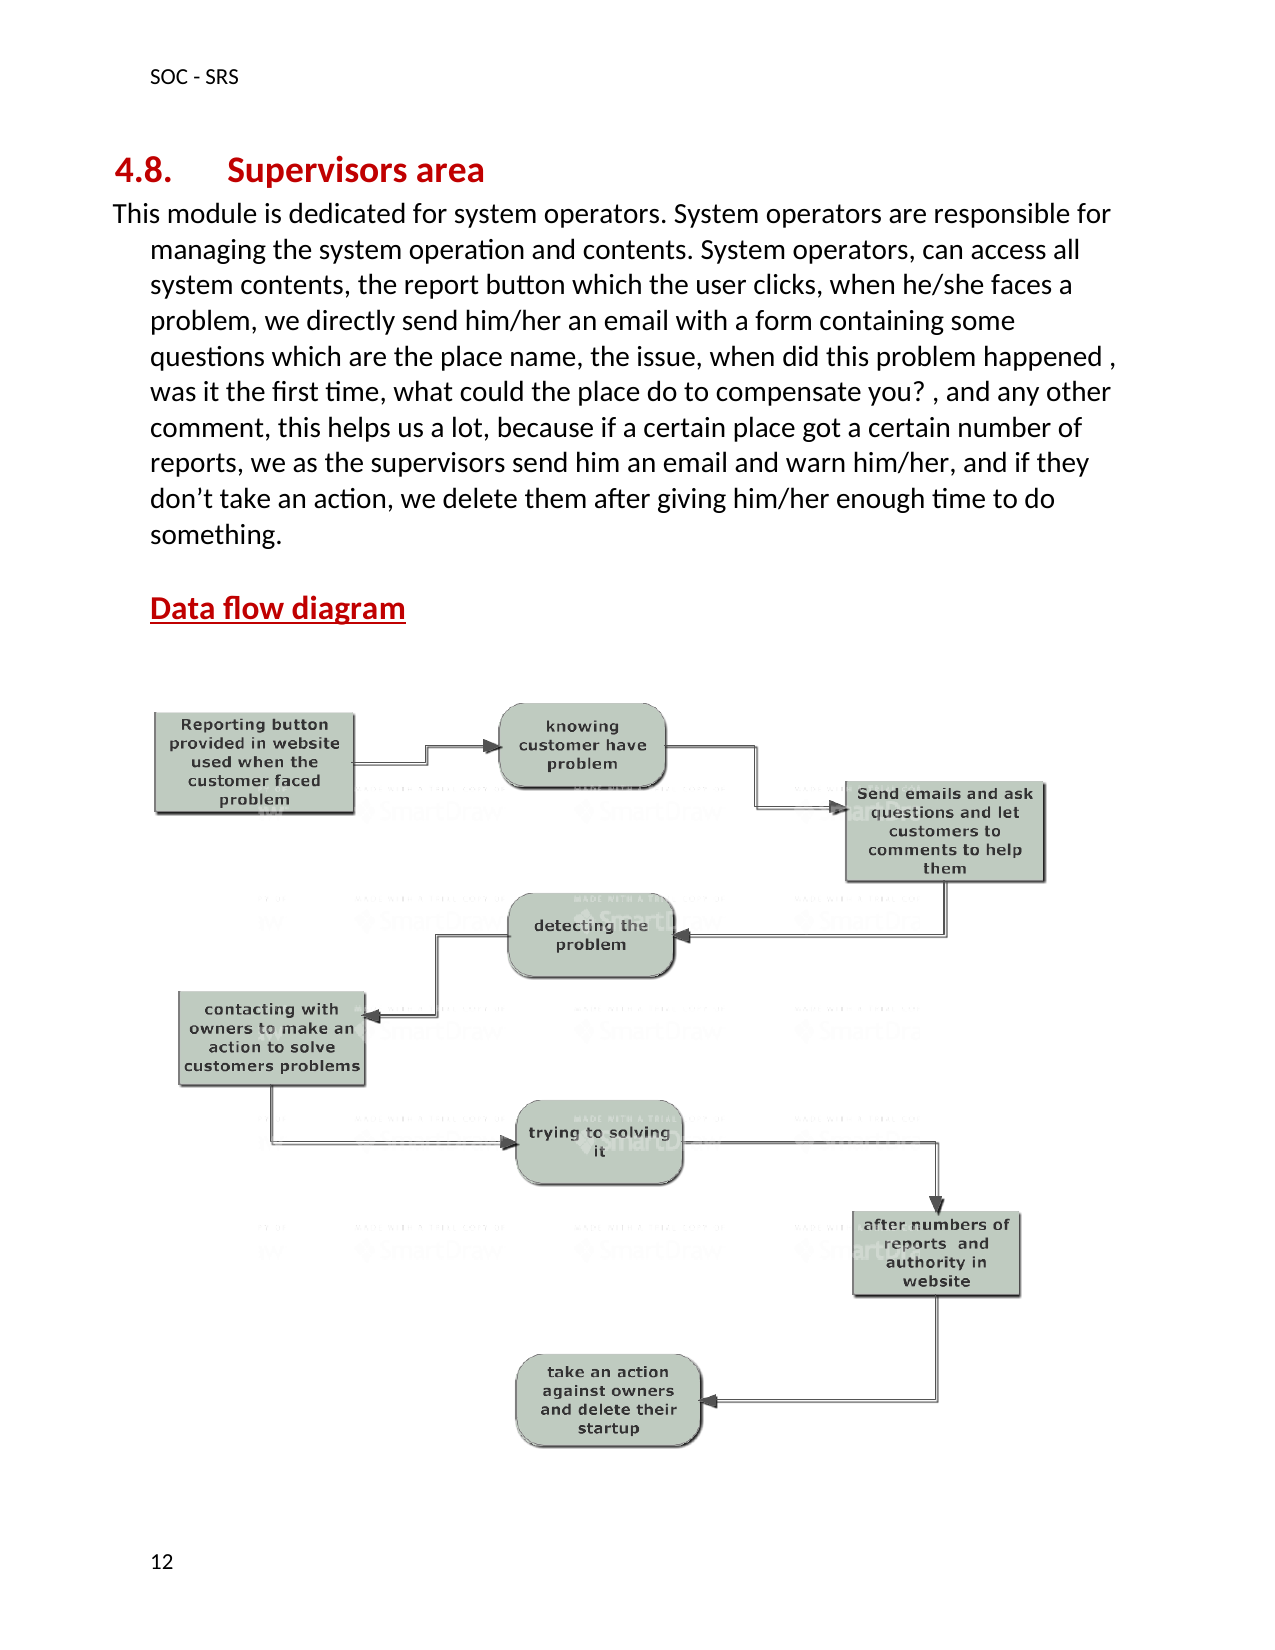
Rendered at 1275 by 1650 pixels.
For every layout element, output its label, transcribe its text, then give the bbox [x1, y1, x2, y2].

subtitle Supervisors area [114, 146, 1173, 192]
text This module is dedicated for system operators. System operators are responsible for managing the system operation and contents. System operators, can access all system contents, the report button which the user clicks, when he/she faces a problem, we directly send him/her an email with a form containing some questions which are the place name, the issue, when did this problem happened , was it the first time, what could the place do to compensate you? , and any other comment, this helps us a lot, because if a certain place got a certain number of reports, we as the supervisors send him an email and warn him/her, and if they don’t take an action, we delete them after giving him/her enough time to do something. [112, 195, 1124, 551]
subtitle Data flow diagram [150, 587, 1173, 628]
picture [150, 698, 1052, 1455]
